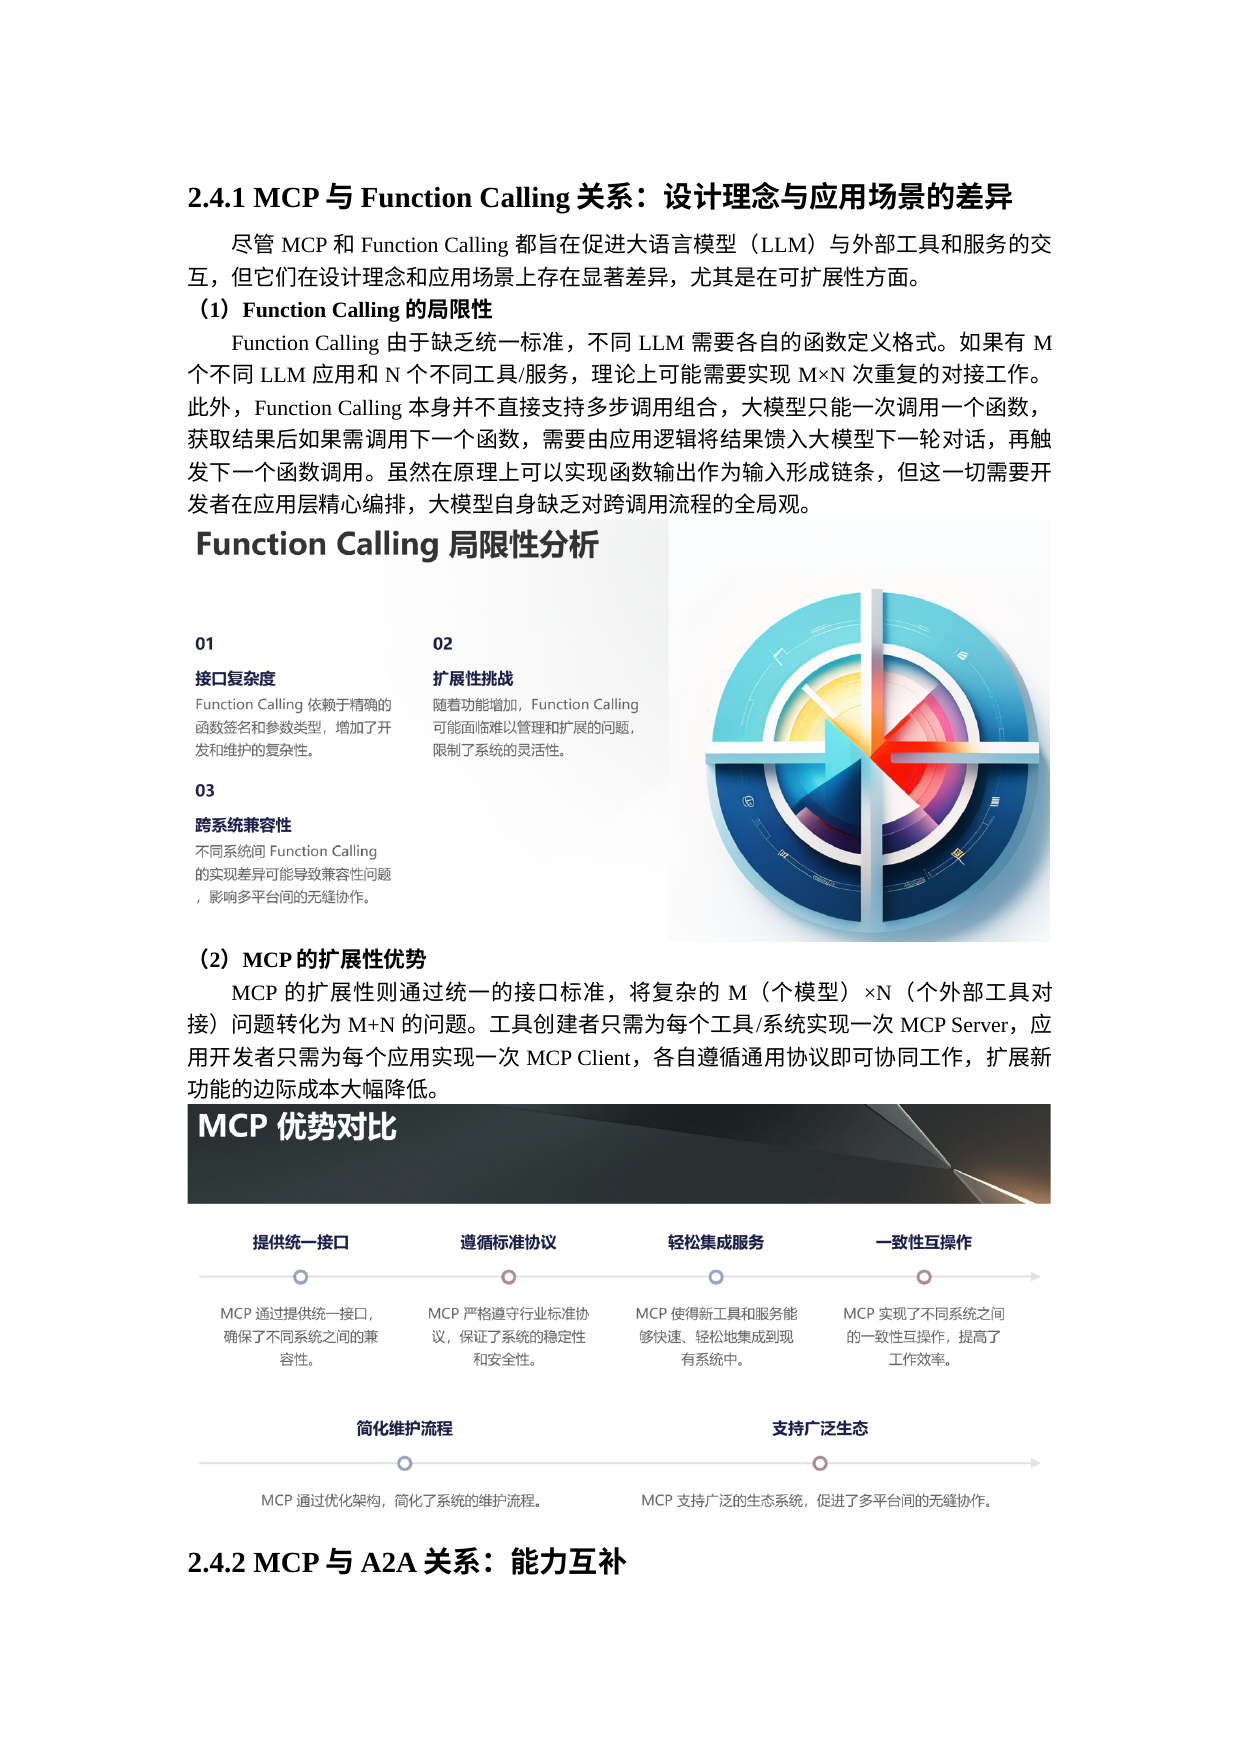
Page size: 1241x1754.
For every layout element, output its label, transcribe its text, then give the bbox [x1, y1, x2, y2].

picture [187, 519, 1050, 942]
list 2.4.1 MCP与Function Calling关系：设计理念与应用场景的差异 [187, 162, 1053, 227]
list MCP 的扩展性则通过统一的接口标准，将复杂的 M（个模型）×N（个外部工具对接）问题转化为 M+N 的问题。工具创建者只需为每个工具/系统实现一次 MCP Server，应用开发者只需为每个应用实现一次 MCP Client，各自遵循通用协议即可协同工作，扩展新功能的边际成本大幅降低。 [187, 974, 1053, 1104]
list （1）Function Calling 的局限性 [187, 292, 1053, 324]
list 尽管 MCP 和 Function Calling 都旨在促进大语言模型（LLM）与外部工具和服务的交互，但它们在设计理念和应用场景上存在显著差异，尤其是在可扩展性方面。 [187, 227, 1053, 292]
list 2.4.2 MCP与A2A关系：能力互补 [187, 1527, 1053, 1592]
list （2）MCP 的扩展性优势 [187, 942, 1053, 974]
list Function Calling 由于缺乏统一标准，不同 LLM 需要各自的函数定义格式。如果有 M 个不同 LLM 应用和 N 个不同工具/服务，理论上可能需要实现 M×N 次重复的对接工作。此外，Function Calling 本身并不直接支持多步调用组合，大模型只能一次调用一个函数，获取结果后如果需调用下一个函数，需要由应用逻辑将结果馈入大模型下一轮对话，再触发下一个函数调用。虽然在原理上可以实现函数输出作为输入形成链条，但这一切需要开发者在应用层精心编排，大模型自身缺乏对跨调用流程的全局观。 [187, 324, 1053, 519]
picture [187, 1104, 1051, 1516]
